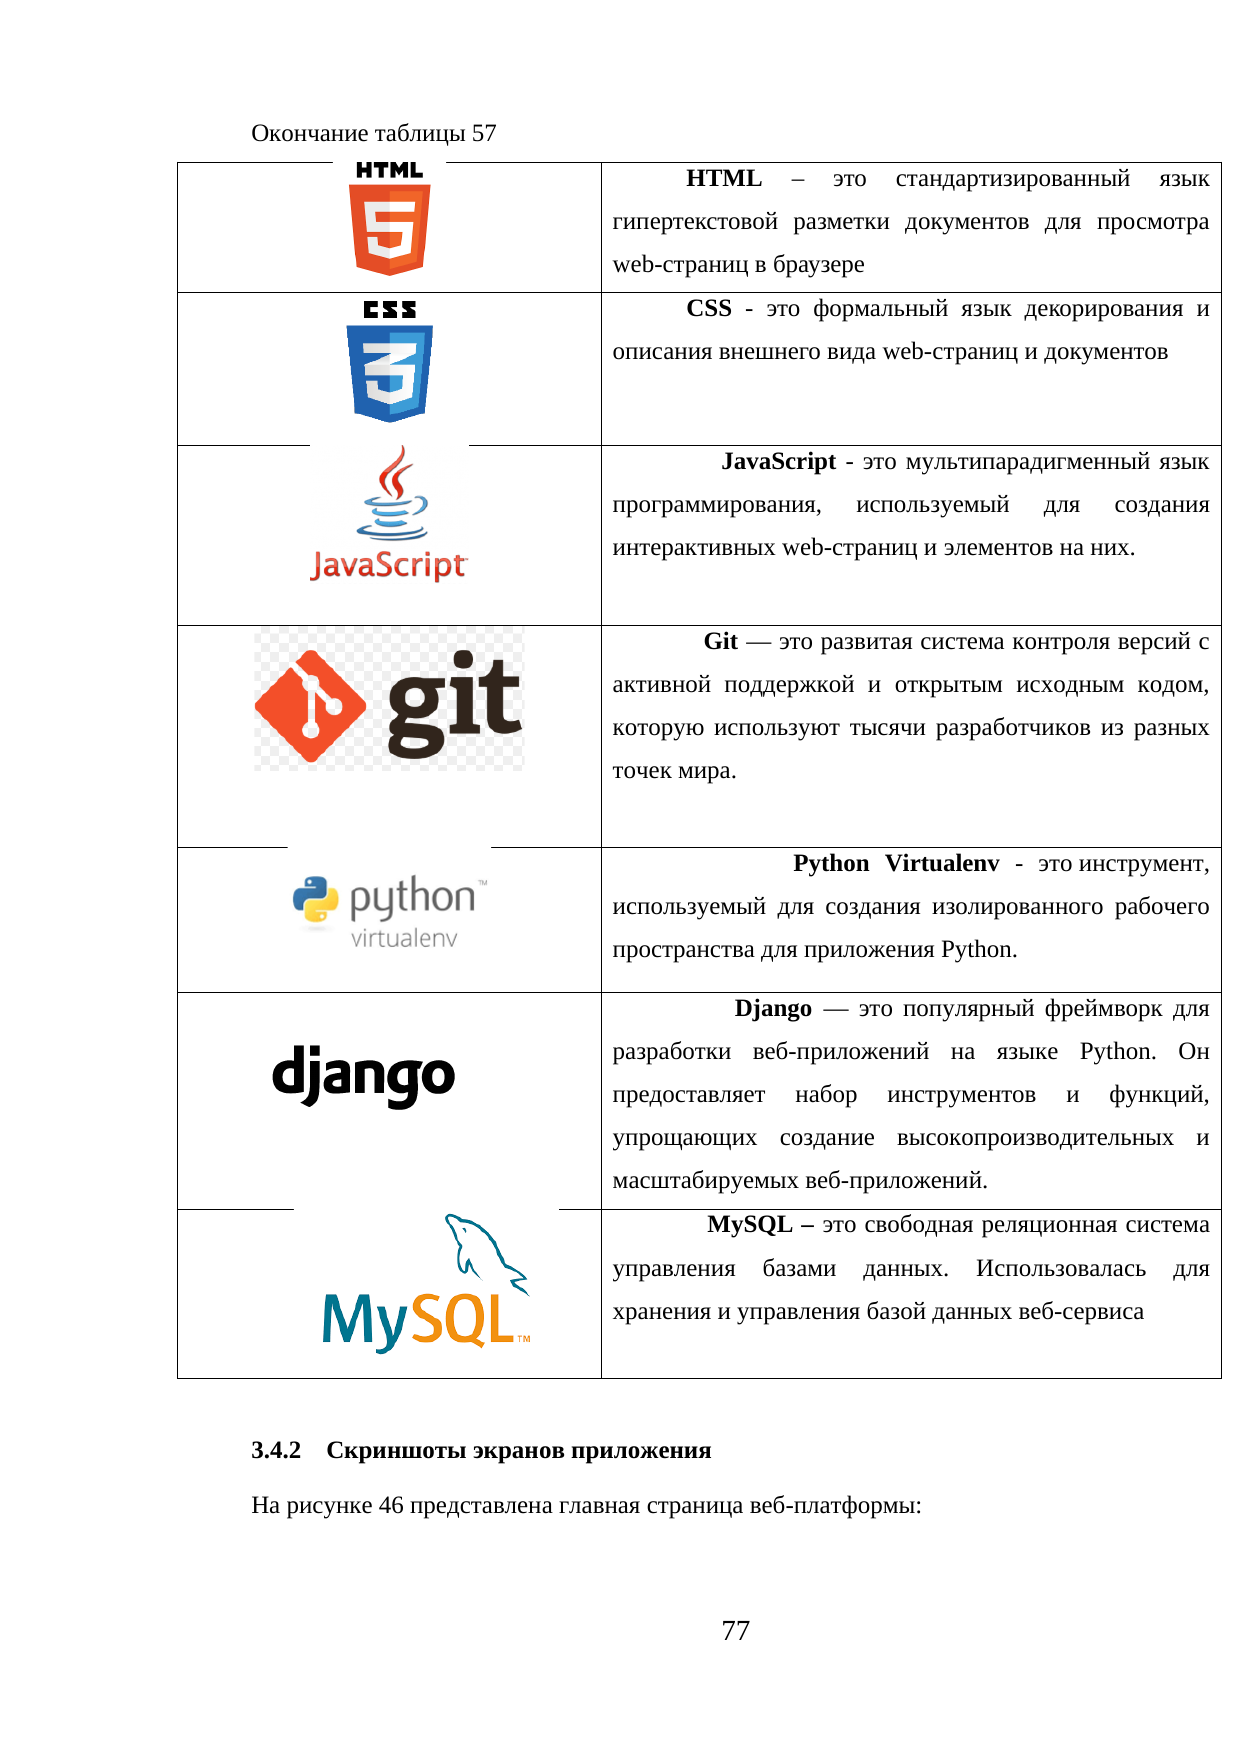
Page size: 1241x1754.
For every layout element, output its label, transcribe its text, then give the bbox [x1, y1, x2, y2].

table_header [178, 163, 601, 292]
picture [268, 1044, 458, 1111]
table_cell [178, 293, 601, 445]
table_cell JavaScript - это мультипарадигменный язык программирования, используемый для создания интерактивных web-страниц и элементов на них. [602, 446, 1221, 625]
subtitle Скриншоты экранов приложения [251, 1435, 1181, 1464]
table_cell CSS - это формальный язык декорирования и описания внешнего вида web-страниц и документов [602, 293, 1221, 445]
picture [254, 626, 525, 771]
table_cell [178, 1210, 601, 1378]
table_cell [178, 446, 601, 625]
table_cell MySQL – это свободная реляционная система управления базами данных. Использовалась для хранения и управления базой данных веб-сервиса [602, 1210, 1221, 1378]
table_cell [178, 626, 601, 847]
picture [320, 293, 459, 431]
picture [332, 162, 447, 276]
table_cell [178, 848, 601, 992]
picture [287, 847, 492, 959]
table_header HTML – это стандартизированный язык гипертекстовой разметки документов для просмотра web-страниц в браузере [602, 163, 1221, 292]
table_cell Django — это популярный фреймворк для разработки веб-приложений на языке Python. Он предоставляет набор инструментов и функций, упрощающих создание высокопроизводительных и масштабируемых веб-приложений. [602, 993, 1221, 1208]
table_cell Python Virtualenv - это инструмент, используемый для создания изолированного рабочего пространства для приложения Python. [602, 848, 1221, 992]
picture [310, 445, 469, 584]
table_cell Git — это развитая система контроля версий с активной поддержкой и открытым исходным кодом, которую используют тысячи разработчиков из разных точек мира. [602, 626, 1221, 847]
picture [293, 1209, 559, 1358]
text На рисунке 46 представлена главная страница веб-платформы: [177, 1491, 1181, 1519]
text Окончание таблицы 57 [177, 118, 1181, 147]
table_cell [178, 993, 601, 1208]
